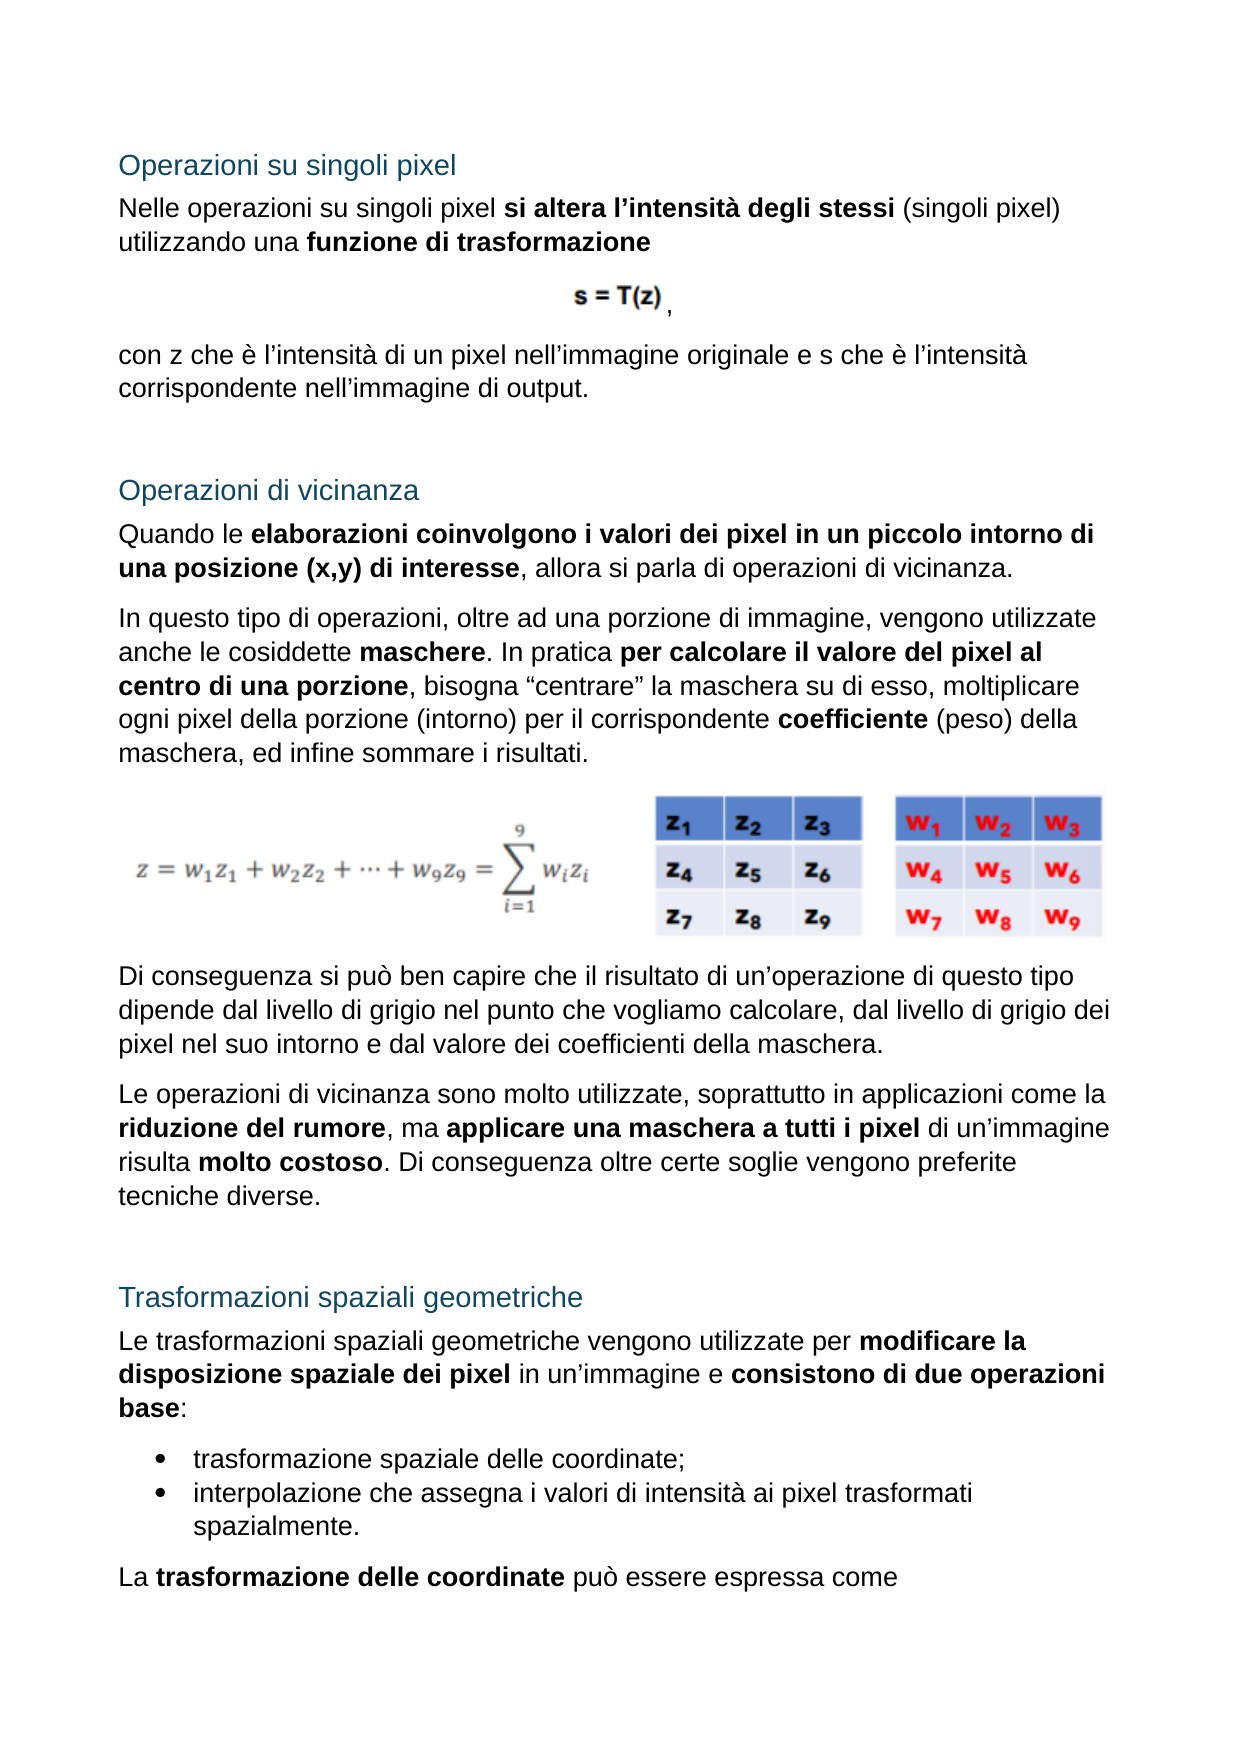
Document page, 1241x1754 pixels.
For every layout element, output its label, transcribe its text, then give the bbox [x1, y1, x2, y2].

text Nelle operazioni su singoli pixel si altera l’intensità degli stessi (singoli pixel) utilizzando una funzione di trasformazione [118, 192, 1122, 257]
picture [134, 787, 1106, 942]
text Le trasformazioni spaziali geometriche vengono utilizzate per modificare la disposizione spaziale dei pixel in un’immagine e consistono di due operazioni base: [118, 1325, 1122, 1423]
text La trasformazione delle coordinate può essere espressa come [118, 1561, 1122, 1592]
subtitle Operazioni su singoli pixel [118, 148, 1122, 181]
list interpolazione che assegna i valori di intensità ai pixel trasformati spazialmente. [156, 1477, 1122, 1542]
subtitle Operazioni di vicinanza [118, 473, 1122, 507]
text , [118, 276, 1122, 319]
text In questo tipo di operazioni, oltre ad una porzione di immagine, vengono utilizzate anche le cosiddette maschere. In pratica per calcolare il valore del pixel al centro di una porzione, bisogna “centrare” la maschera su di esso, moltiplicare ogni pixel della porzione (intorno) per il corrispondente coefficiente (peso) della maschera, ed infine sommare i risultati. [118, 602, 1122, 768]
text Di conseguenza si può ben capire che il risultato di un’operazione di questo tipo dipende dal livello di grigio nel punto che vogliamo calcolare, dal livello di grigio dei pixel nel suo intorno e dal valore dei coefficienti della maschera. [118, 960, 1122, 1059]
text con z che è l’intensità di un pixel nell’immagine originale e s che è l’intensità corrispondente nell’immagine di output. [118, 339, 1122, 404]
text Quando le elaborazioni coinvolgono i valori dei pixel in un piccolo intorno di una posizione (x,y) di interesse, allora si parla di operazioni di vicinanza. [118, 518, 1122, 583]
list trasformazione spaziale delle coordinate; [156, 1443, 1122, 1474]
text Le operazioni di vicinanza sono molto utilizzate, soprattutto in applicazioni come la riduzione del rumore, ma applicare una maschera a tutti i pixel di un’immagine risulta molto costoso. Di conseguenza oltre certe soglie vengono preferite tecniche diverse. [118, 1078, 1122, 1211]
subtitle Trasformazioni spaziali geometriche [118, 1280, 1122, 1314]
picture [567, 276, 666, 314]
